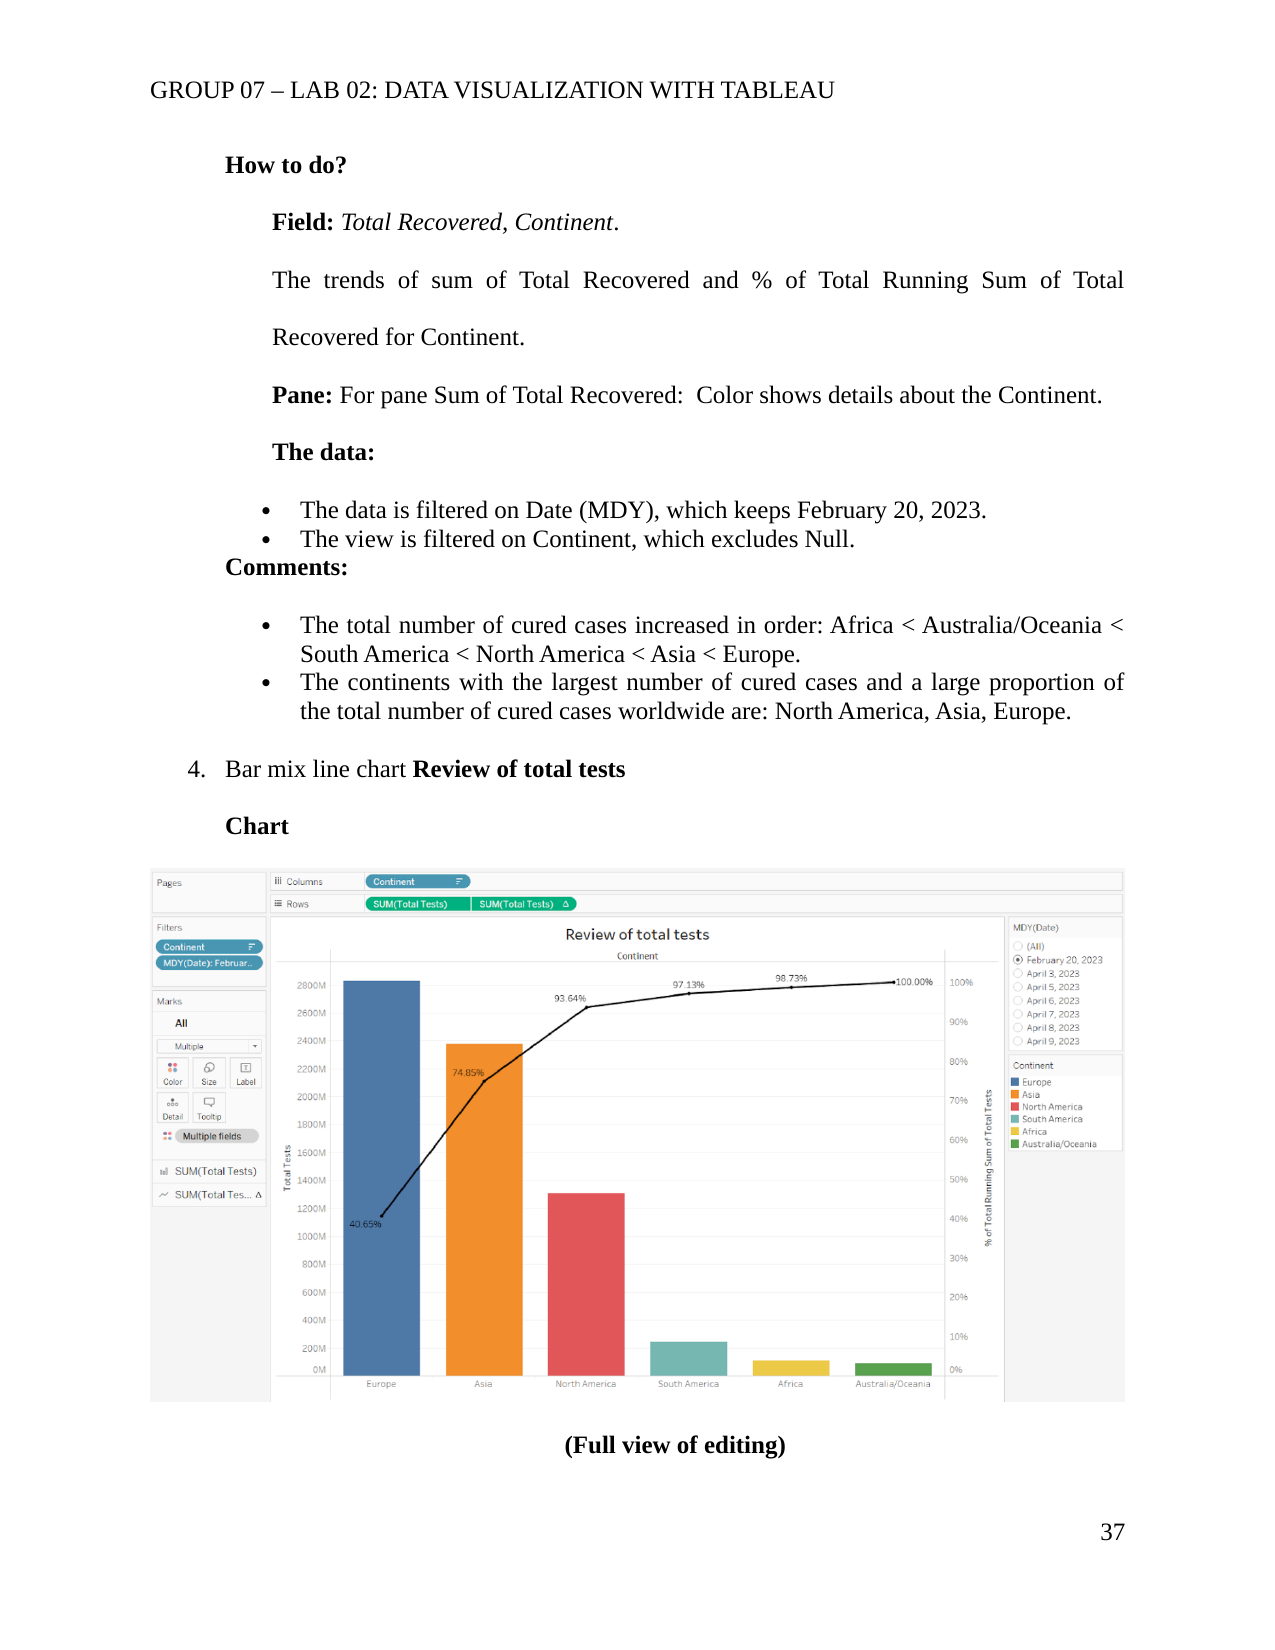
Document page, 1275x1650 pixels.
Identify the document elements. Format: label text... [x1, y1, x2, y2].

text Chart [150, 811, 1125, 840]
list The data is filtered on Date (MDY), which keeps February 20, 2023. [262, 495, 1125, 524]
picture [150, 868, 1125, 1402]
text How to do? [150, 150, 1125, 179]
text Pane: For pane Sum of Total Recovered: Color shows details about the Continent. [272, 380, 1125, 409]
text The trends of sum of Total Recovered and % of Total Running Sum of Total Recovered for Continent. [272, 265, 1125, 351]
list The view is filtered on Continent, which excludes Null. [262, 524, 1125, 552]
text (Full view of editing) [150, 1430, 1125, 1459]
text The data: [272, 437, 1125, 466]
text Field: Total Recovered, Continent. [272, 207, 1125, 236]
list The continents with the largest number of cured cases and a large proportion of the total number of cured cases worldwide are: North America, Asia, Europe. [262, 667, 1125, 725]
text Comments: [150, 552, 1125, 581]
list The total number of cured cases increased in order: Africa < Australia/Oceania < South America < North America < Asia < Europe. [262, 610, 1125, 667]
list Bar mix line chart Review of total tests [187, 754, 1125, 782]
